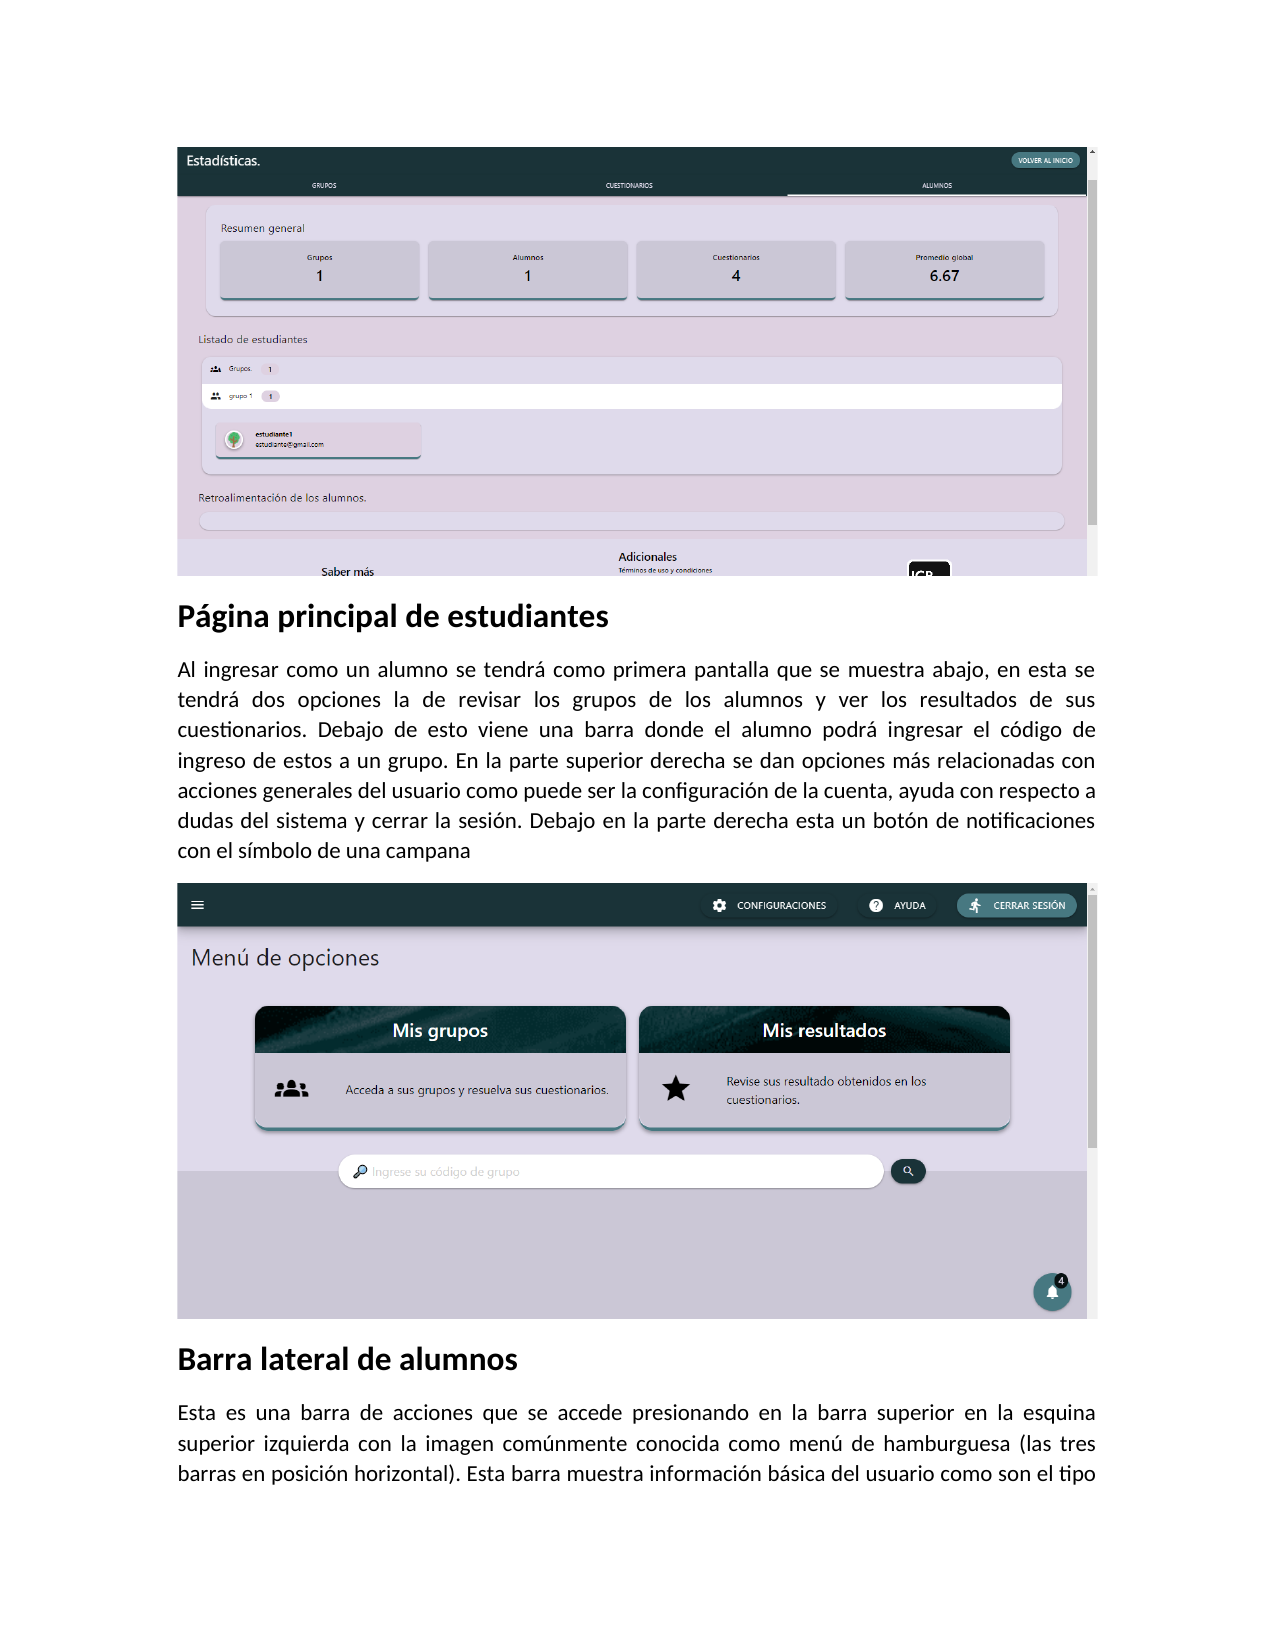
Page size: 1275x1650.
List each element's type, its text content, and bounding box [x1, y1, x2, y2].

text Barra lateral de alumnos [177, 1338, 1098, 1378]
picture [177, 147, 1098, 576]
text Página principal de estudiantes [177, 594, 1098, 635]
text Al ingresar como un alumno se tendrá como primera pantalla que se muestra abajo, en esta se tendrá dos opciones la de revisar los grupos de los alumnos y ver los resultados de sus cuestionarios. Debajo de esto viene una barra donde el alumno podrá ingresar el código de ingreso de estos a un grupo. En la parte superior derecha se dan opciones más relacionadas con acciones generales del usuario como puede ser la configuración de la cuenta, ayuda con respecto a dudas del sistema y cerrar la sesión. Debajo en la parte derecha esta un botón de notificaciones con el símbolo de una campana [177, 655, 1098, 864]
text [177, 1398, 1098, 1487]
picture [177, 883, 1098, 1319]
